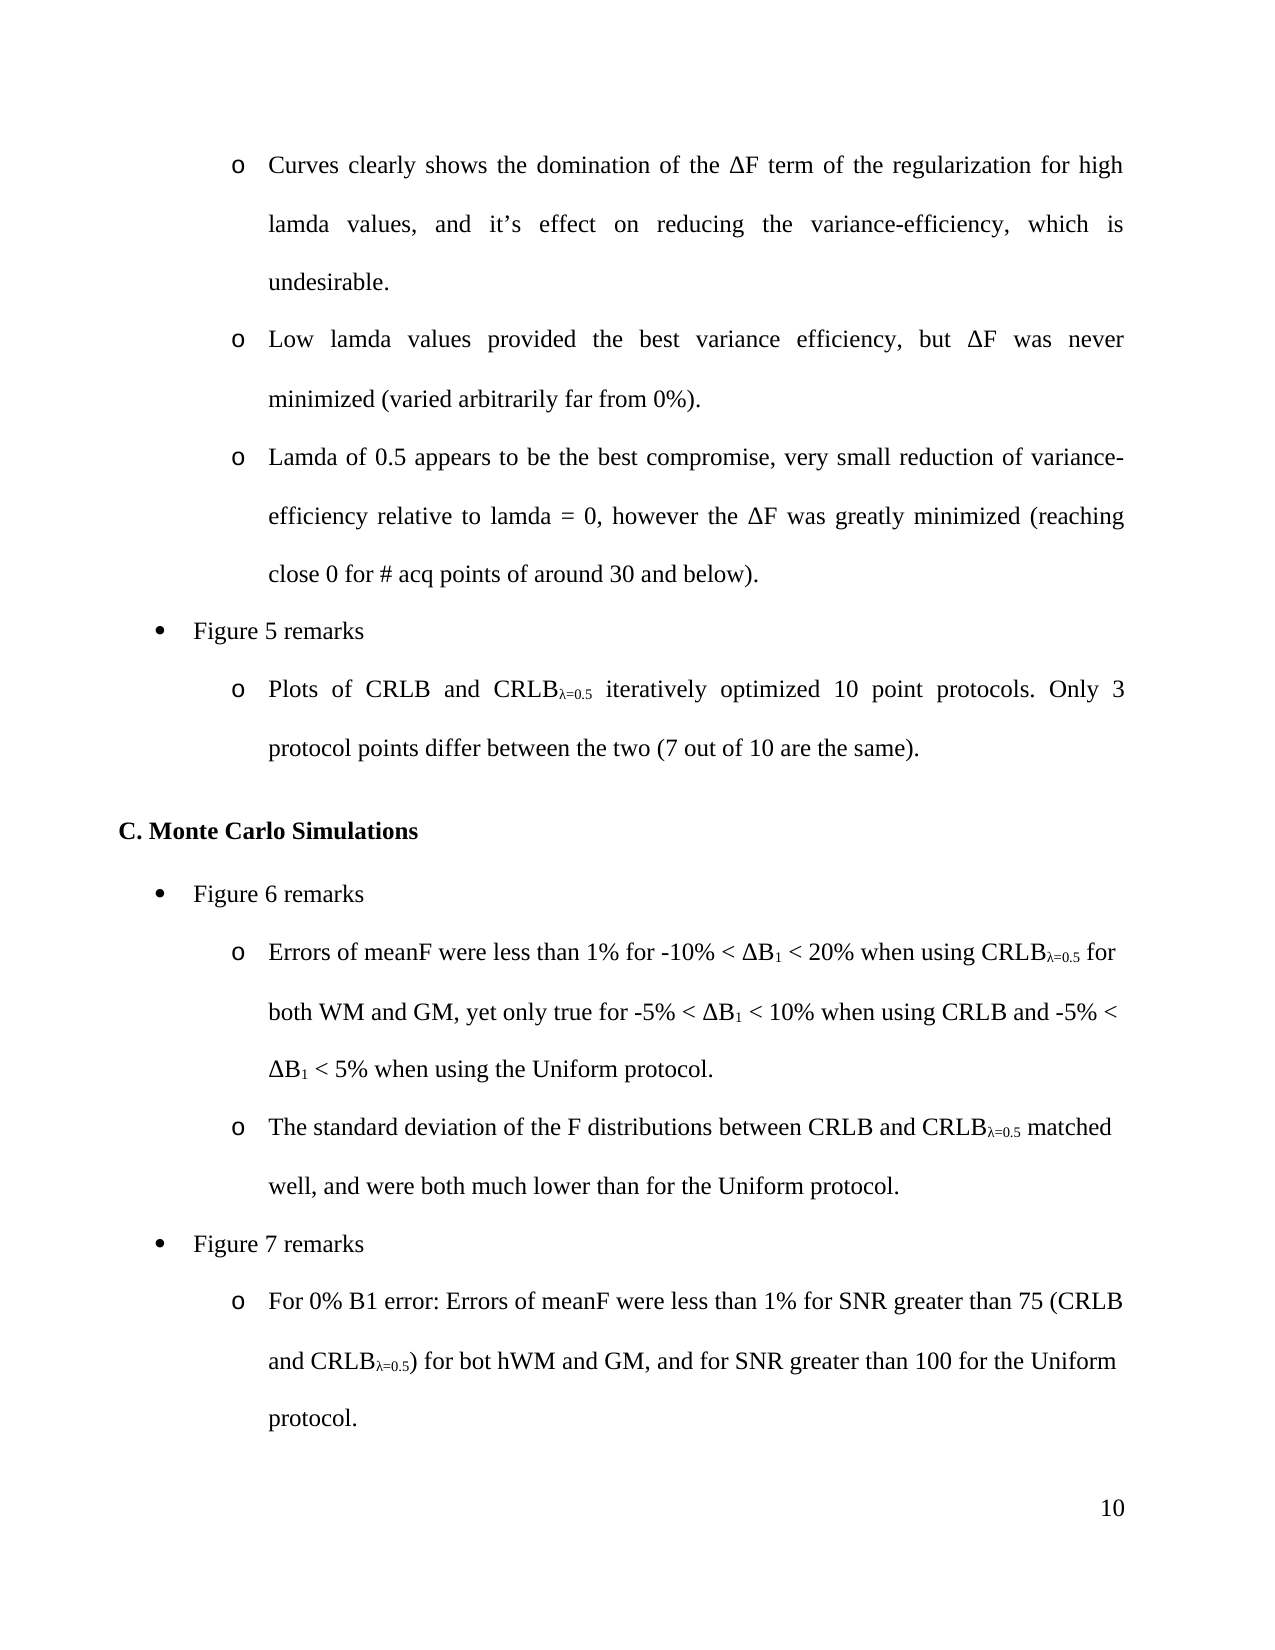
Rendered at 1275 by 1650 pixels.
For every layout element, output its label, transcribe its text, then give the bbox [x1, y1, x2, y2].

subtitle Monte Carlo Simulations [118, 816, 1125, 844]
list Errors of meanF were less than 1% for -10% < ΔB1 < 20% when using CRLBλ=0.5 for both WM and GM, yet only true for -5% < ΔB1 < 10% when using CRLB and -5% < ΔB1 < 5% when using the Uniform protocol. [231, 937, 1125, 1083]
list The standard deviation of the F distributions between CRLB and CRLBλ=0.5 matched well, and were both much lower than for the Uniform protocol. [231, 1112, 1125, 1200]
list Figure 5 remarks [156, 616, 1125, 645]
list Figure 6 remarks [156, 879, 1125, 908]
list For 0% B1 error: Errors of meanF were less than 1% for SNR greater than 75 (CRLB and CRLBλ=0.5) for bot hWM and GM, and for SNR greater than 100 for the Uniform protocol. [231, 1286, 1125, 1432]
list Lamda of 0.5 appears to be the best compromise, very small reduction of variance-efficiency relative to lamda = 0, however the ΔF was greatly minimized (reaching close 0 for # acq points of around 30 and below). [231, 442, 1125, 587]
list Low lamda values provided the best variance efficiency, but ΔF was never minimized (varied arbitrarily far from 0%). [231, 324, 1125, 413]
list Figure 7 remarks [156, 1229, 1125, 1257]
list Curves clearly shows the domination of the ΔF term of the regularization for high lamda values, and it’s effect on reducing the variance-efficiency, which is undesirable. [231, 150, 1125, 296]
list Plots of CRLB and CRLBλ=0.5 iteratively optimized 10 point protocols. Only 3 protocol points differ between the two (7 out of 10 are the same). [231, 674, 1125, 762]
